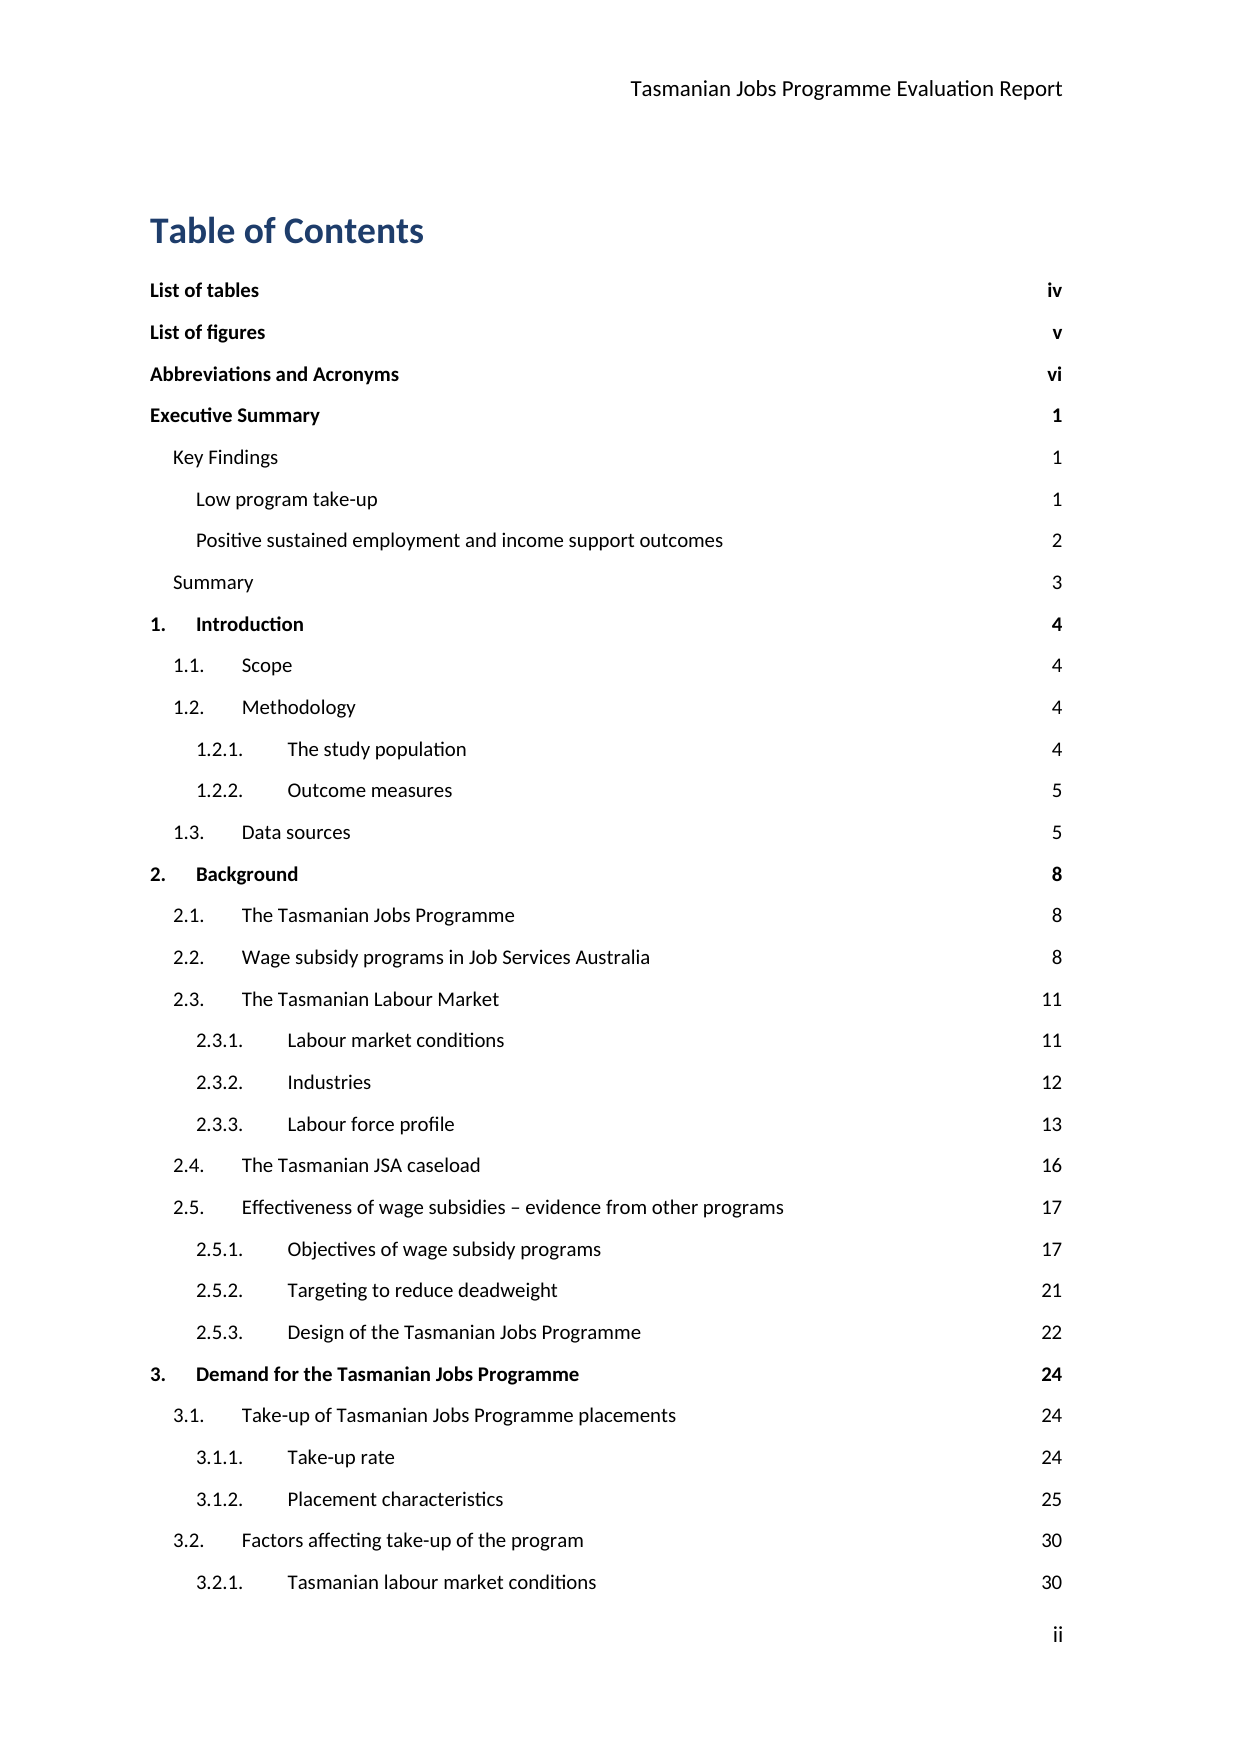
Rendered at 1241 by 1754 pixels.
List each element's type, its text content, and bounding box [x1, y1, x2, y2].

text 1.2.1. The study population 4 [196, 736, 1063, 761]
text 2.3.2. Industries 12 [196, 1069, 1063, 1095]
text 2.2. Wage subsidy programs in Job Services Australia 8 [173, 944, 1063, 970]
text List of tables iv [150, 278, 1063, 303]
text 1.2.2. Outcome measures 5 [196, 778, 1063, 803]
text Positive sustained employment and income support outcomes 2 [196, 528, 1063, 553]
text 2.5.3. Design of the Tasmanian Jobs Programme 22 [196, 1319, 1063, 1345]
text 2.1. The Tasmanian Jobs Programme 8 [173, 903, 1063, 928]
subtitle Table of Contents [150, 207, 1063, 253]
text 2.5. Effectiveness of wage subsidies – evidence from other programs 17 [173, 1194, 1063, 1220]
text 2.3.1. Labour market conditions 11 [196, 1028, 1063, 1053]
text 1.3. Data sources 5 [173, 819, 1063, 845]
text 2.5.2. Targeting to reduce deadweight 21 [196, 1278, 1063, 1303]
text 2. Background 8 [150, 861, 1063, 886]
text 2.3.3. Labour force profile 13 [196, 1111, 1063, 1136]
text 2.5.1. Objectives of wage subsidy programs 17 [196, 1236, 1063, 1261]
text 1. Introduction 4 [150, 611, 1063, 636]
text 3.1. Take-up of Tasmanian Jobs Programme placements 24 [173, 1403, 1063, 1428]
text 2.3. The Tasmanian Labour Market 11 [173, 986, 1063, 1011]
text 3.2.1. Tasmanian labour market conditions 30 [196, 1569, 1063, 1595]
text 3.1.1. Take-up rate 24 [196, 1444, 1063, 1470]
text 3.2. Factors affecting take-up of the program 30 [173, 1528, 1063, 1553]
text Summary 3 [173, 569, 1063, 595]
text Executive Summary 1 [150, 403, 1063, 428]
text List of figures v [150, 319, 1063, 345]
text Low program take-up 1 [196, 486, 1063, 511]
text 1.1. Scope 4 [173, 653, 1063, 678]
text 3. Demand for the Tasmanian Jobs Programme 24 [150, 1361, 1063, 1386]
text 3.1.2. Placement characteristics 25 [196, 1486, 1063, 1511]
text 2.4. The Tasmanian JSA caseload 16 [173, 1153, 1063, 1178]
text 1.2. Methodology 4 [173, 694, 1063, 720]
text Key Findings 1 [173, 444, 1063, 470]
text Abbreviations and Acronyms vi [150, 361, 1063, 386]
